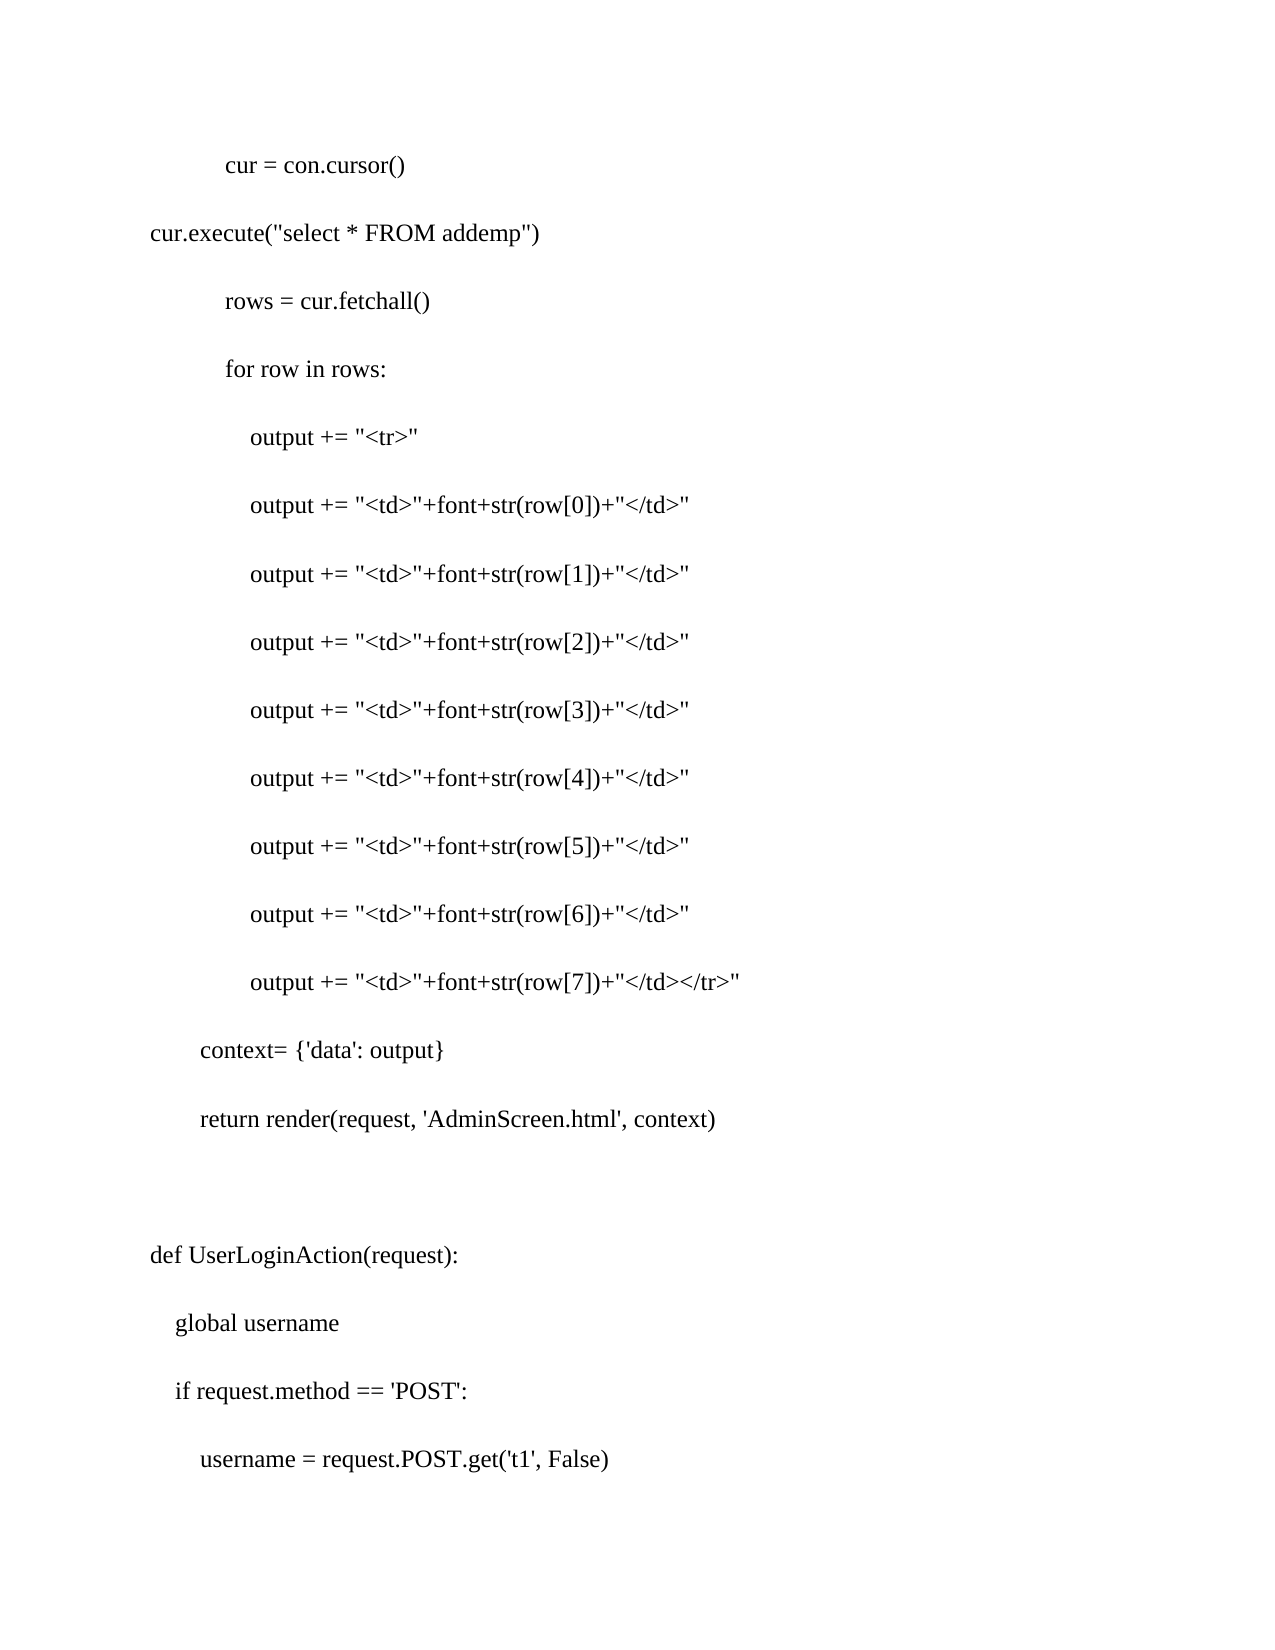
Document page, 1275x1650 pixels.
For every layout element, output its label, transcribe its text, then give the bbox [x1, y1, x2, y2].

text context= {'data': output} [150, 1036, 1125, 1064]
text output += "<td>"+font+str(row[4])+"</td>" [150, 763, 1125, 792]
text global username [150, 1308, 1125, 1337]
text output += "<td>"+font+str(row[2])+"</td>" [150, 627, 1125, 656]
text output += "<td>"+font+str(row[3])+"</td>" [150, 695, 1125, 724]
text if request.method == 'POST': [150, 1376, 1125, 1405]
text username = request.POST.get('t1', False) [150, 1444, 1125, 1473]
text output += "<tr>" [150, 422, 1125, 451]
text rows = cur.fetchall() [150, 286, 1125, 315]
text cur.execute("select * FROM addemp") [150, 218, 1125, 247]
text output += "<td>"+font+str(row[1])+"</td>" [150, 559, 1125, 587]
text output += "<td>"+font+str(row[0])+"</td>" [150, 491, 1125, 519]
text output += "<td>"+font+str(row[6])+"</td>" [150, 899, 1125, 928]
text for row in rows: [150, 354, 1125, 383]
text output += "<td>"+font+str(row[5])+"</td>" [150, 831, 1125, 860]
text output += "<td>"+font+str(row[7])+"</td></tr>" [150, 967, 1125, 996]
text return render(request, 'AdminScreen.html', context) [150, 1104, 1125, 1132]
text def UserLoginAction(request): [150, 1240, 1125, 1269]
text cur = con.cursor() [150, 150, 1125, 179]
